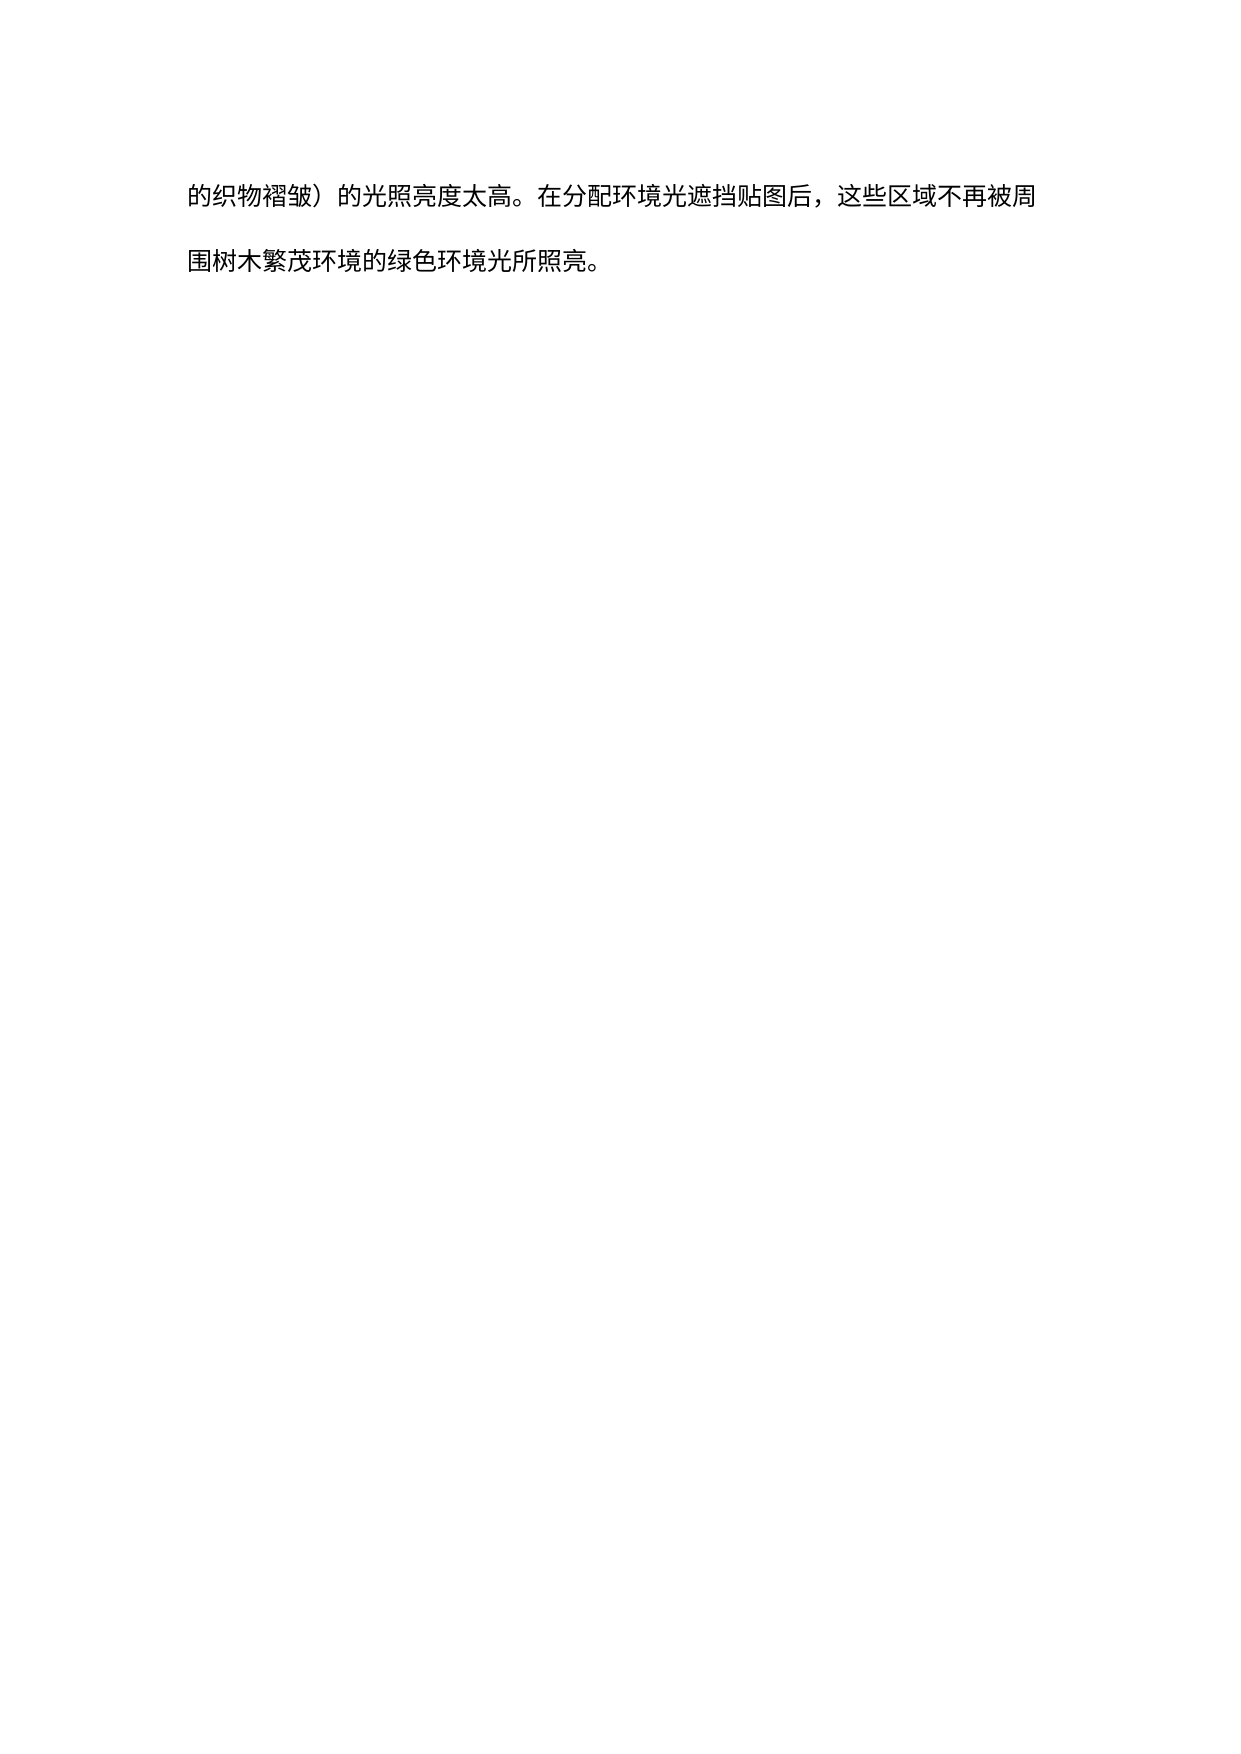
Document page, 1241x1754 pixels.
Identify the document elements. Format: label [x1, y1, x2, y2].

text [187, 162, 1053, 292]
